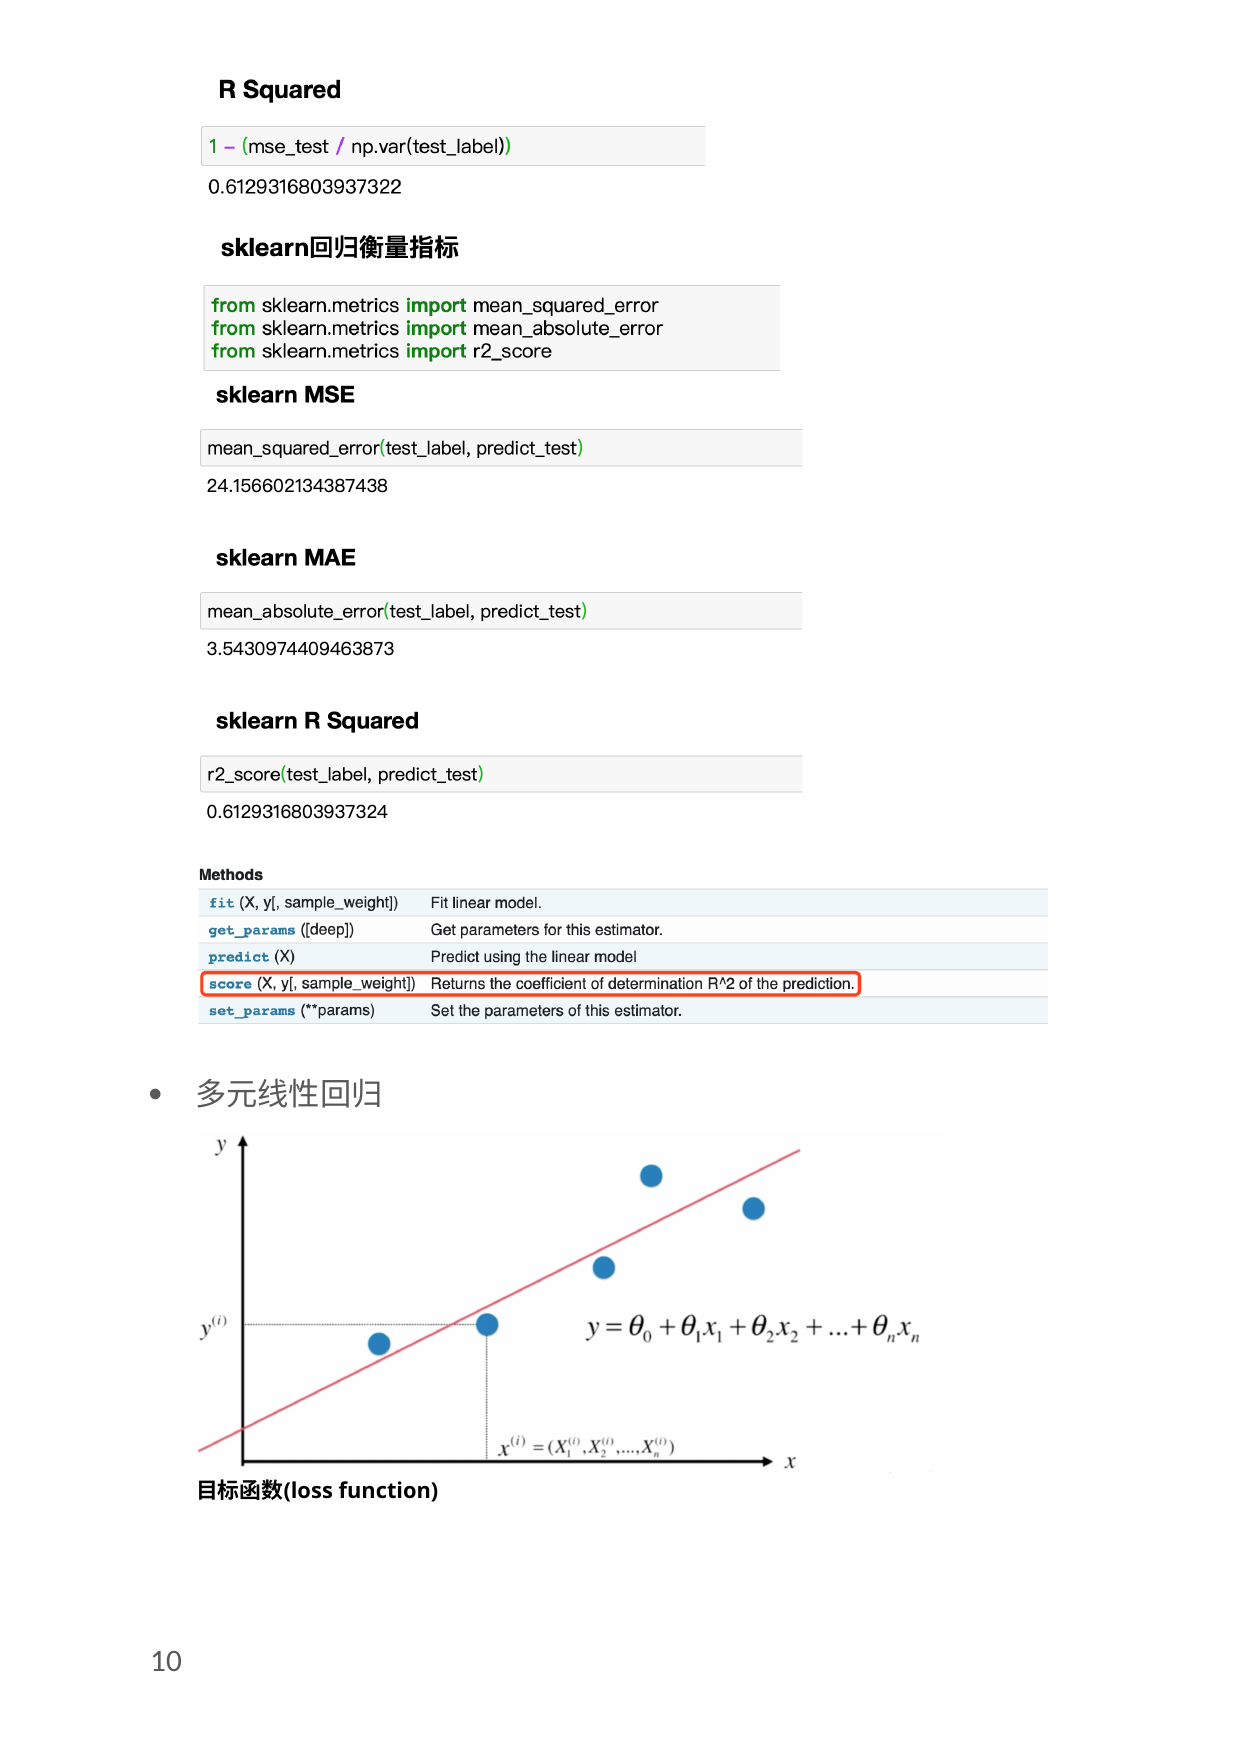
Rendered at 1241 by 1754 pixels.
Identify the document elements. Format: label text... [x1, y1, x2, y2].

picture [195, 1130, 945, 1473]
picture [195, 854, 1062, 1038]
picture [195, 228, 803, 823]
list 多元线性回归 [150, 1069, 1090, 1114]
text 目标函数(loss function) [150, 1473, 1090, 1504]
picture [195, 75, 706, 197]
